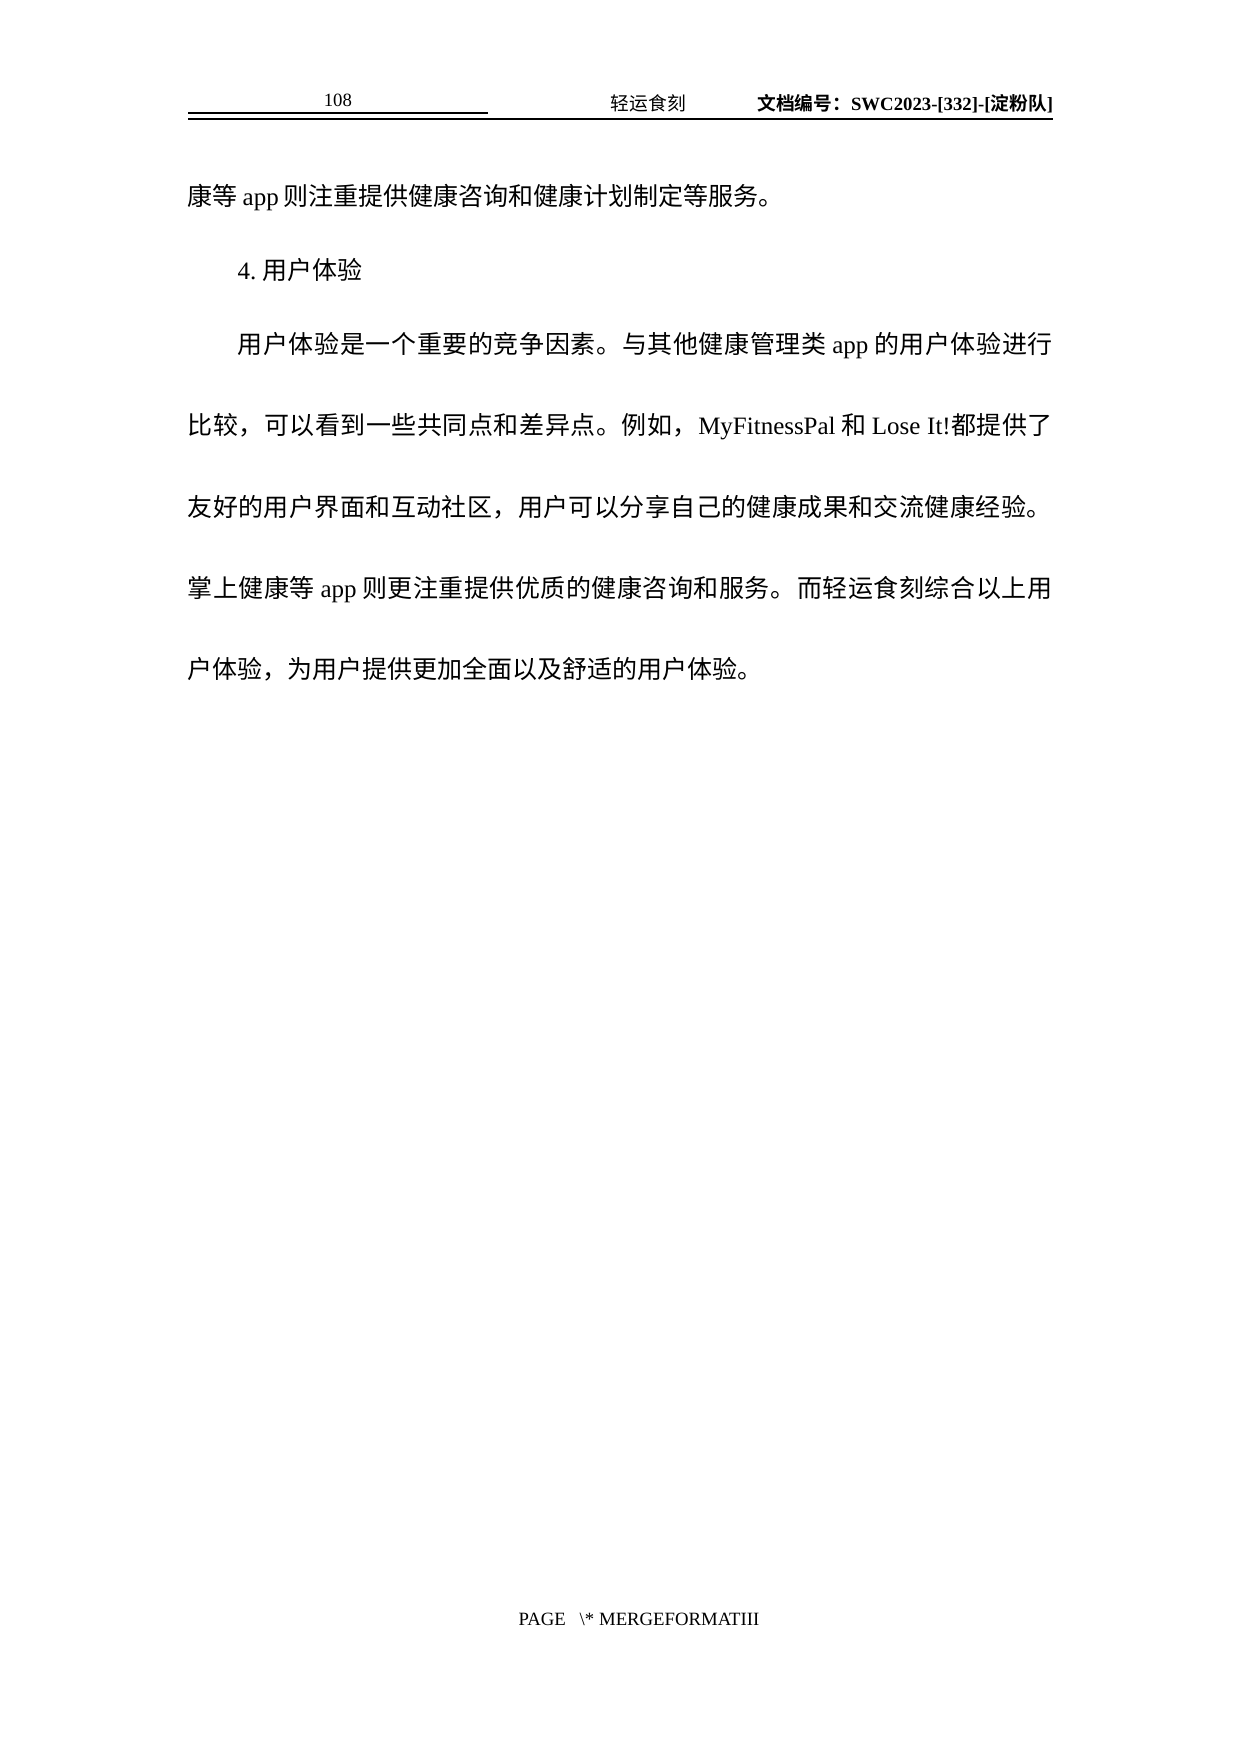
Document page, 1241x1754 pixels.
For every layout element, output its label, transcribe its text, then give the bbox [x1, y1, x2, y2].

text 用户体验是一个重要的竞争因素。与其他健康管理类app的用户体验进行比较，可以看到一些共同点和差异点。例如，MyFitnessPal和Lose It!都提供了友好的用户界面和互动社区，用户可以分享自己的健康成果和交流健康经验。掌上健康等app则更注重提供优质的健康咨询和服务。而轻运食刻综合以上用户体验，为用户提供更加全面以及舒适的用户体验。 [187, 310, 1053, 700]
list 用户体验 [187, 236, 1053, 301]
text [187, 162, 1053, 227]
